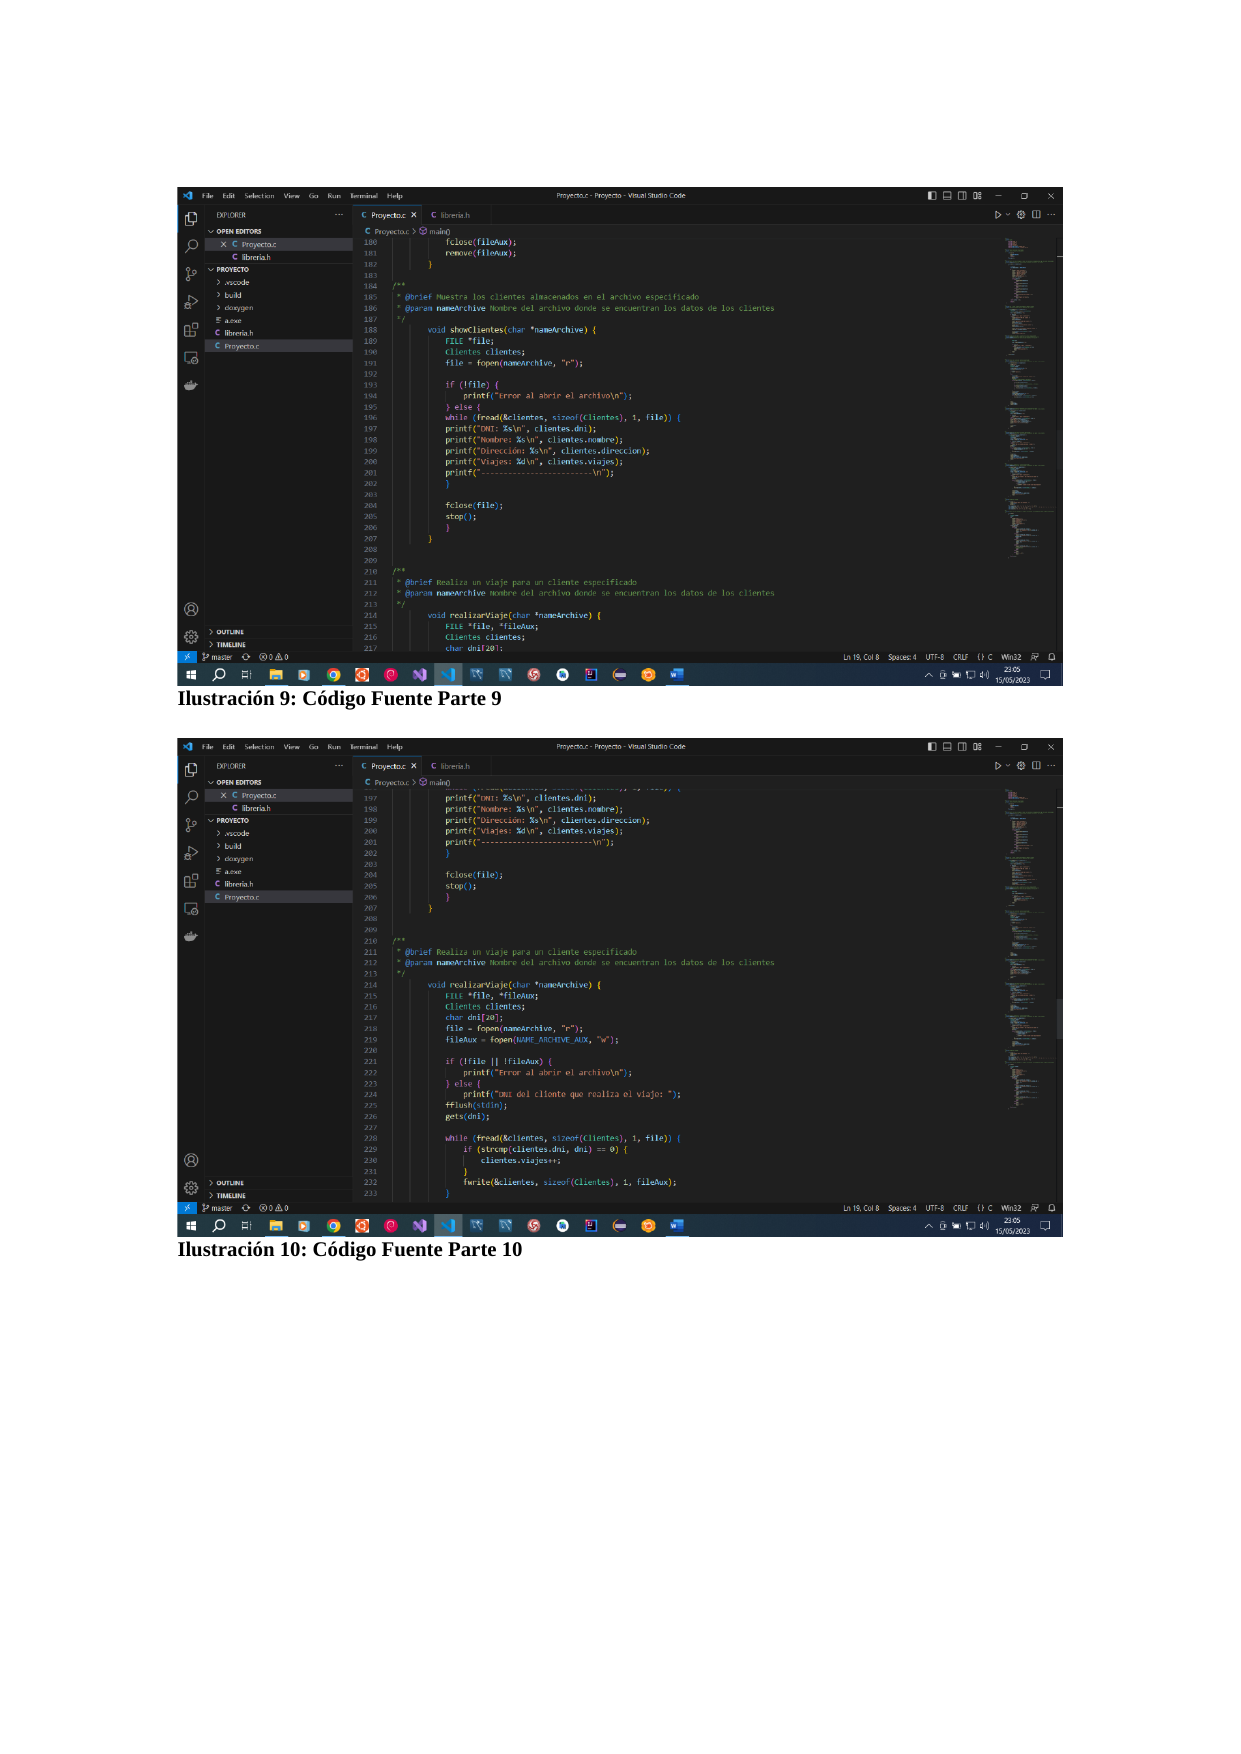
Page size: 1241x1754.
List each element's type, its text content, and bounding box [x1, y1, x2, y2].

picture [177, 738, 1063, 1237]
picture [177, 187, 1063, 686]
